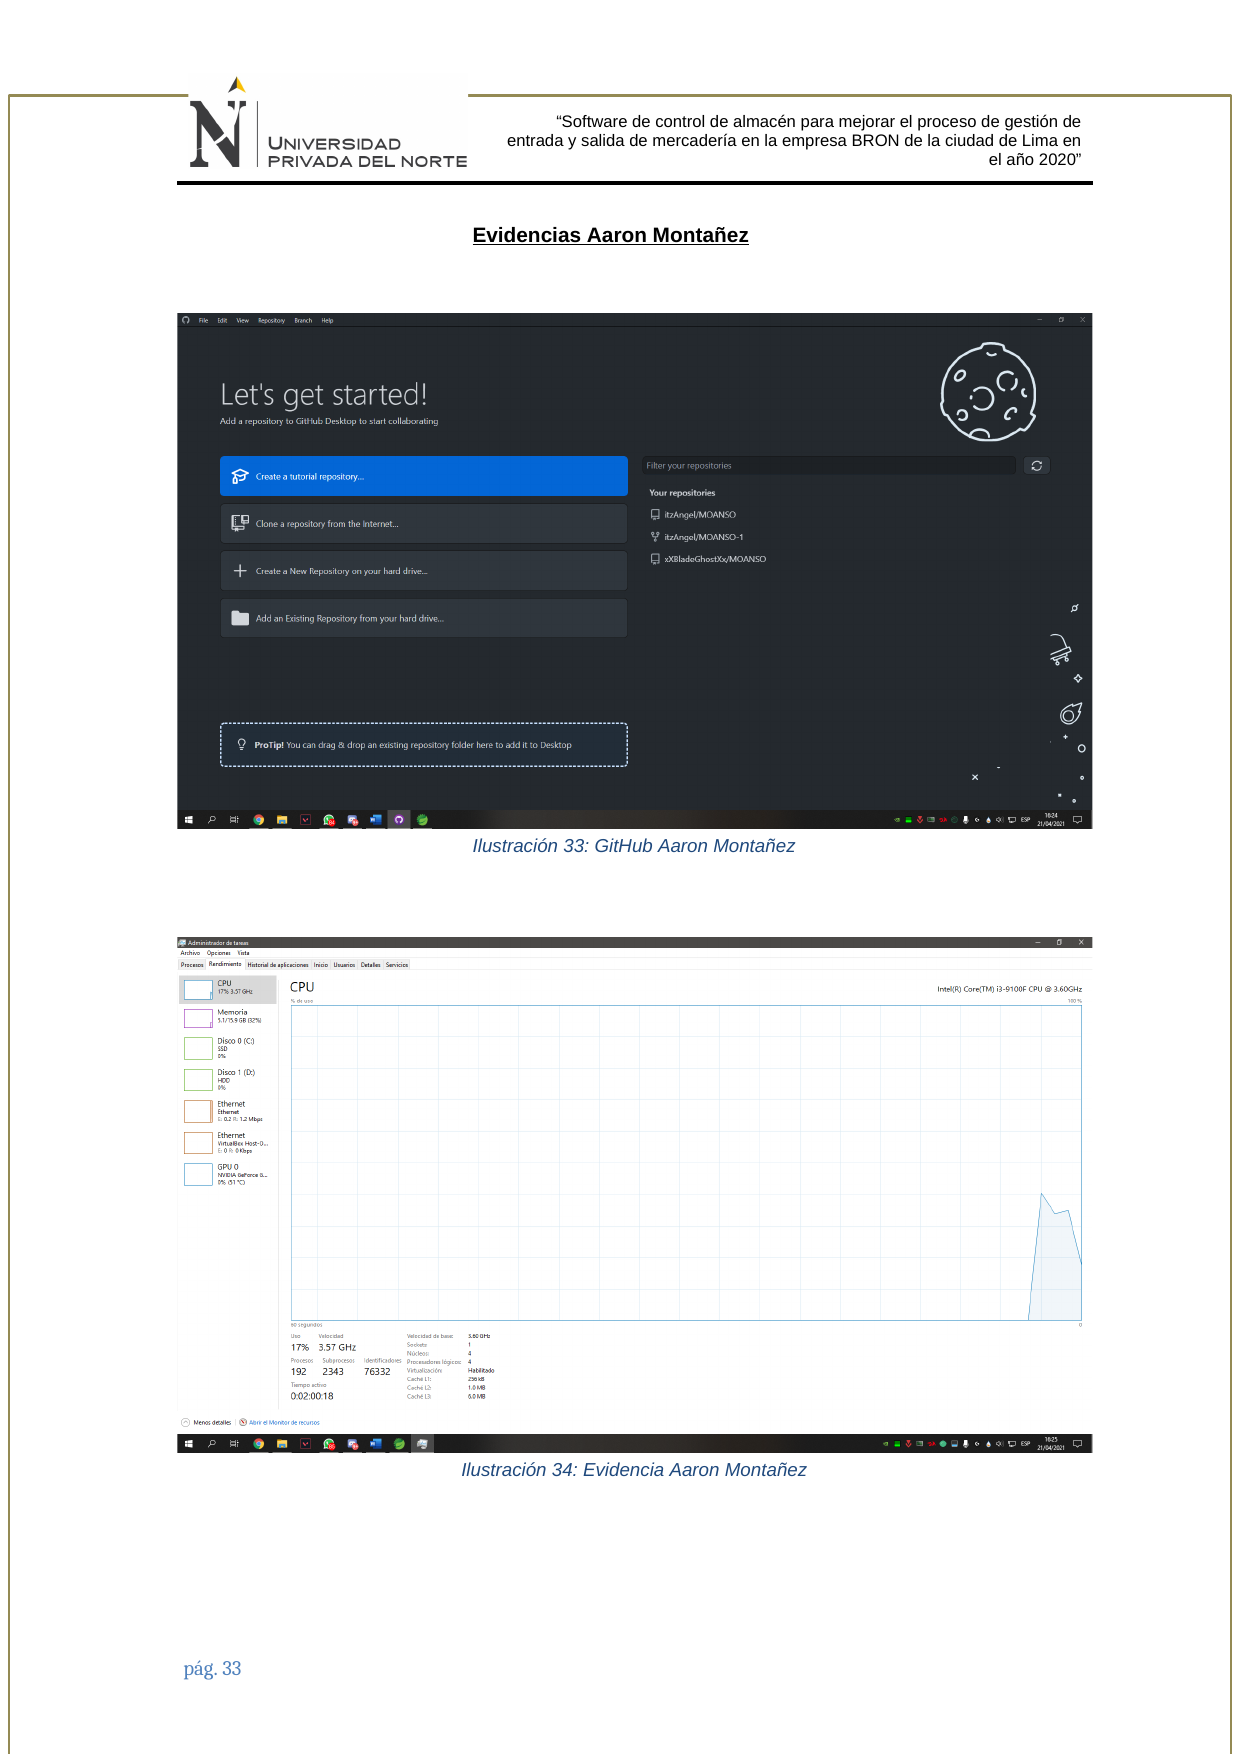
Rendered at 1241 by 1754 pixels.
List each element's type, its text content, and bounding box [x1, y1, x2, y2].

picture [188, 73, 469, 169]
picture [177, 313, 1093, 829]
picture [177, 937, 1093, 1453]
text Evidencias Aaron Montañez [177, 223, 1092, 247]
